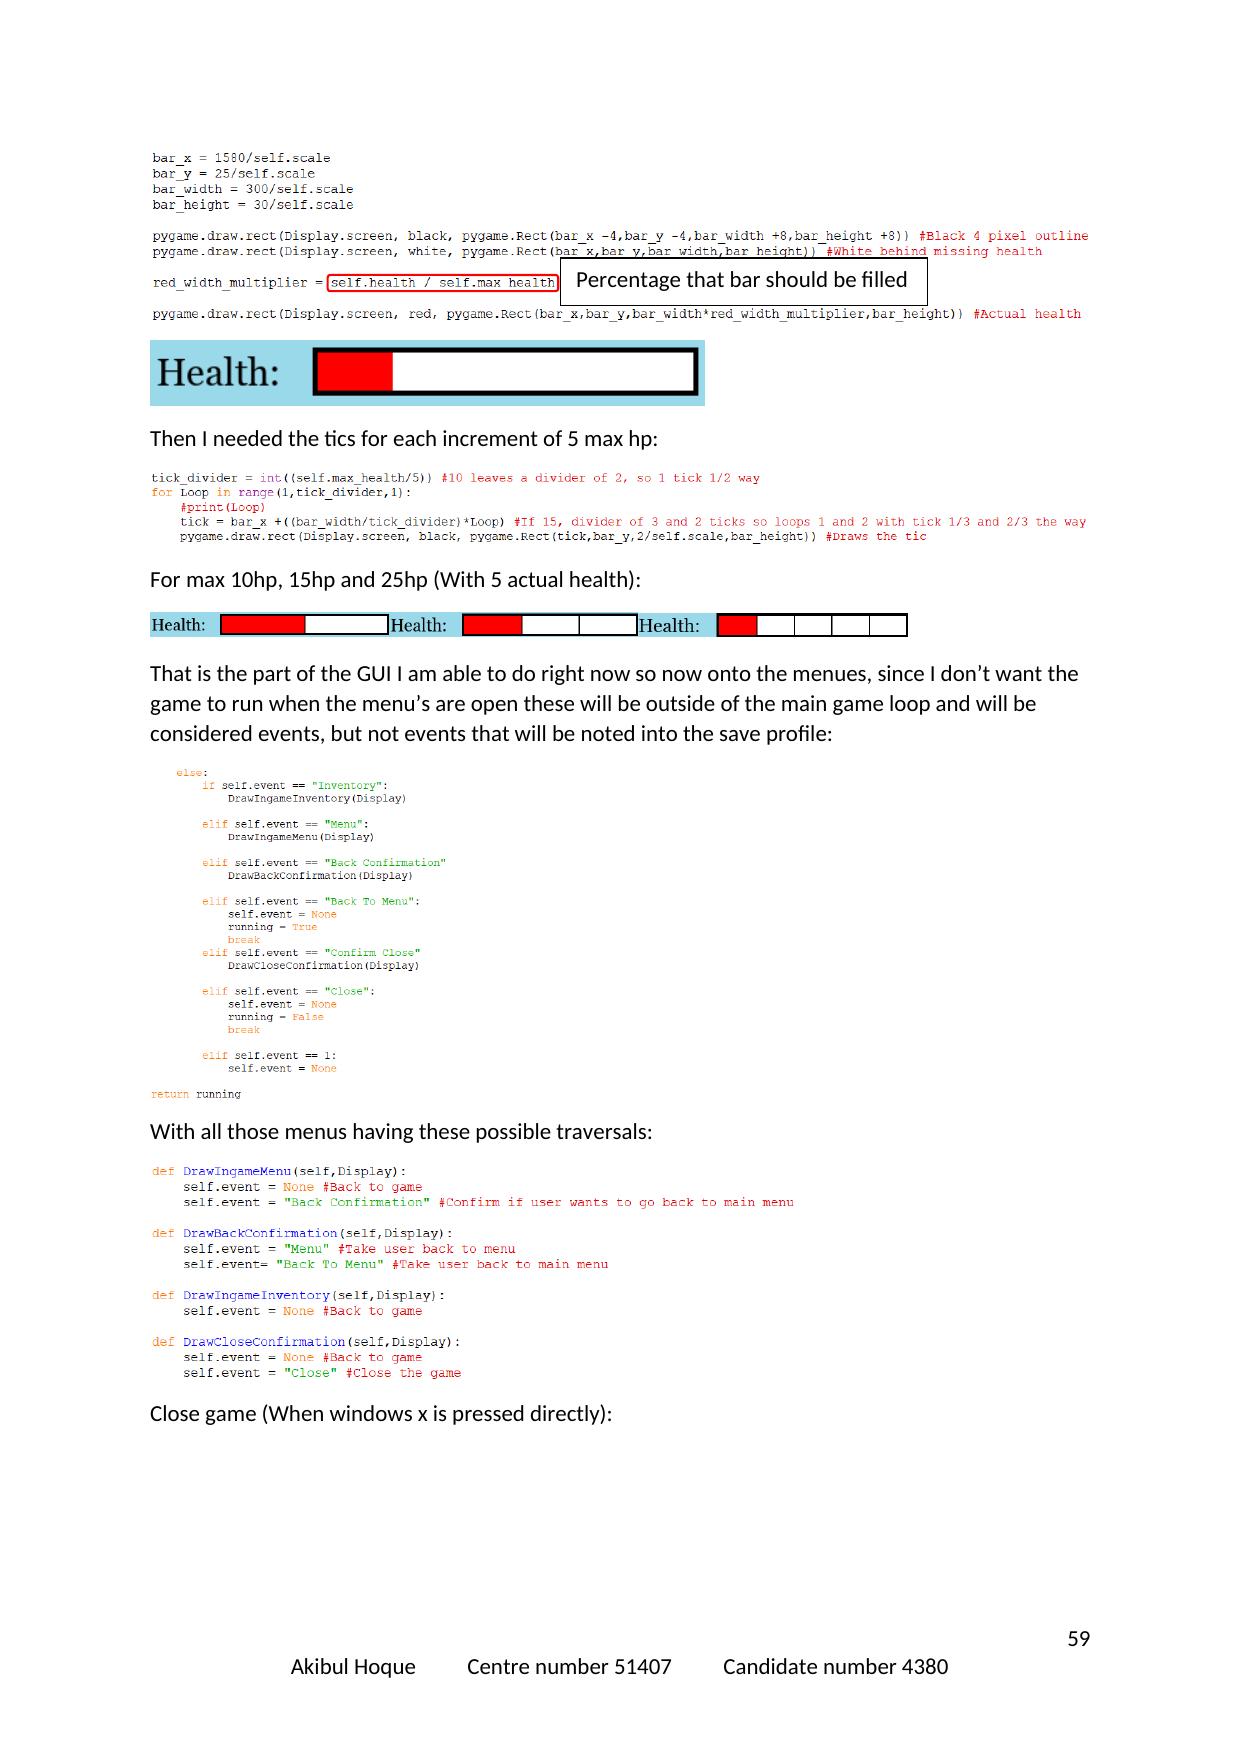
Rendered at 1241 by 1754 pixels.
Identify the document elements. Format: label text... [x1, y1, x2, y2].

text Then I needed the tics for each increment of 5 max hp: [150, 424, 1090, 452]
text That is the part of the GUI I am able to do right now so now onto the menues, since I don’t want the game to run when the menu’s are open these will be outside of the main game loop and will be considered events, but not events that will be noted into the save profile: [150, 659, 1090, 748]
text With all those menus having these possible traversals: [150, 1117, 1090, 1145]
text Close game (When windows x is pressed directly): [150, 1399, 1090, 1427]
text For max 10hp, 15hp and 25hp (With 5 actual health): [150, 565, 1090, 593]
